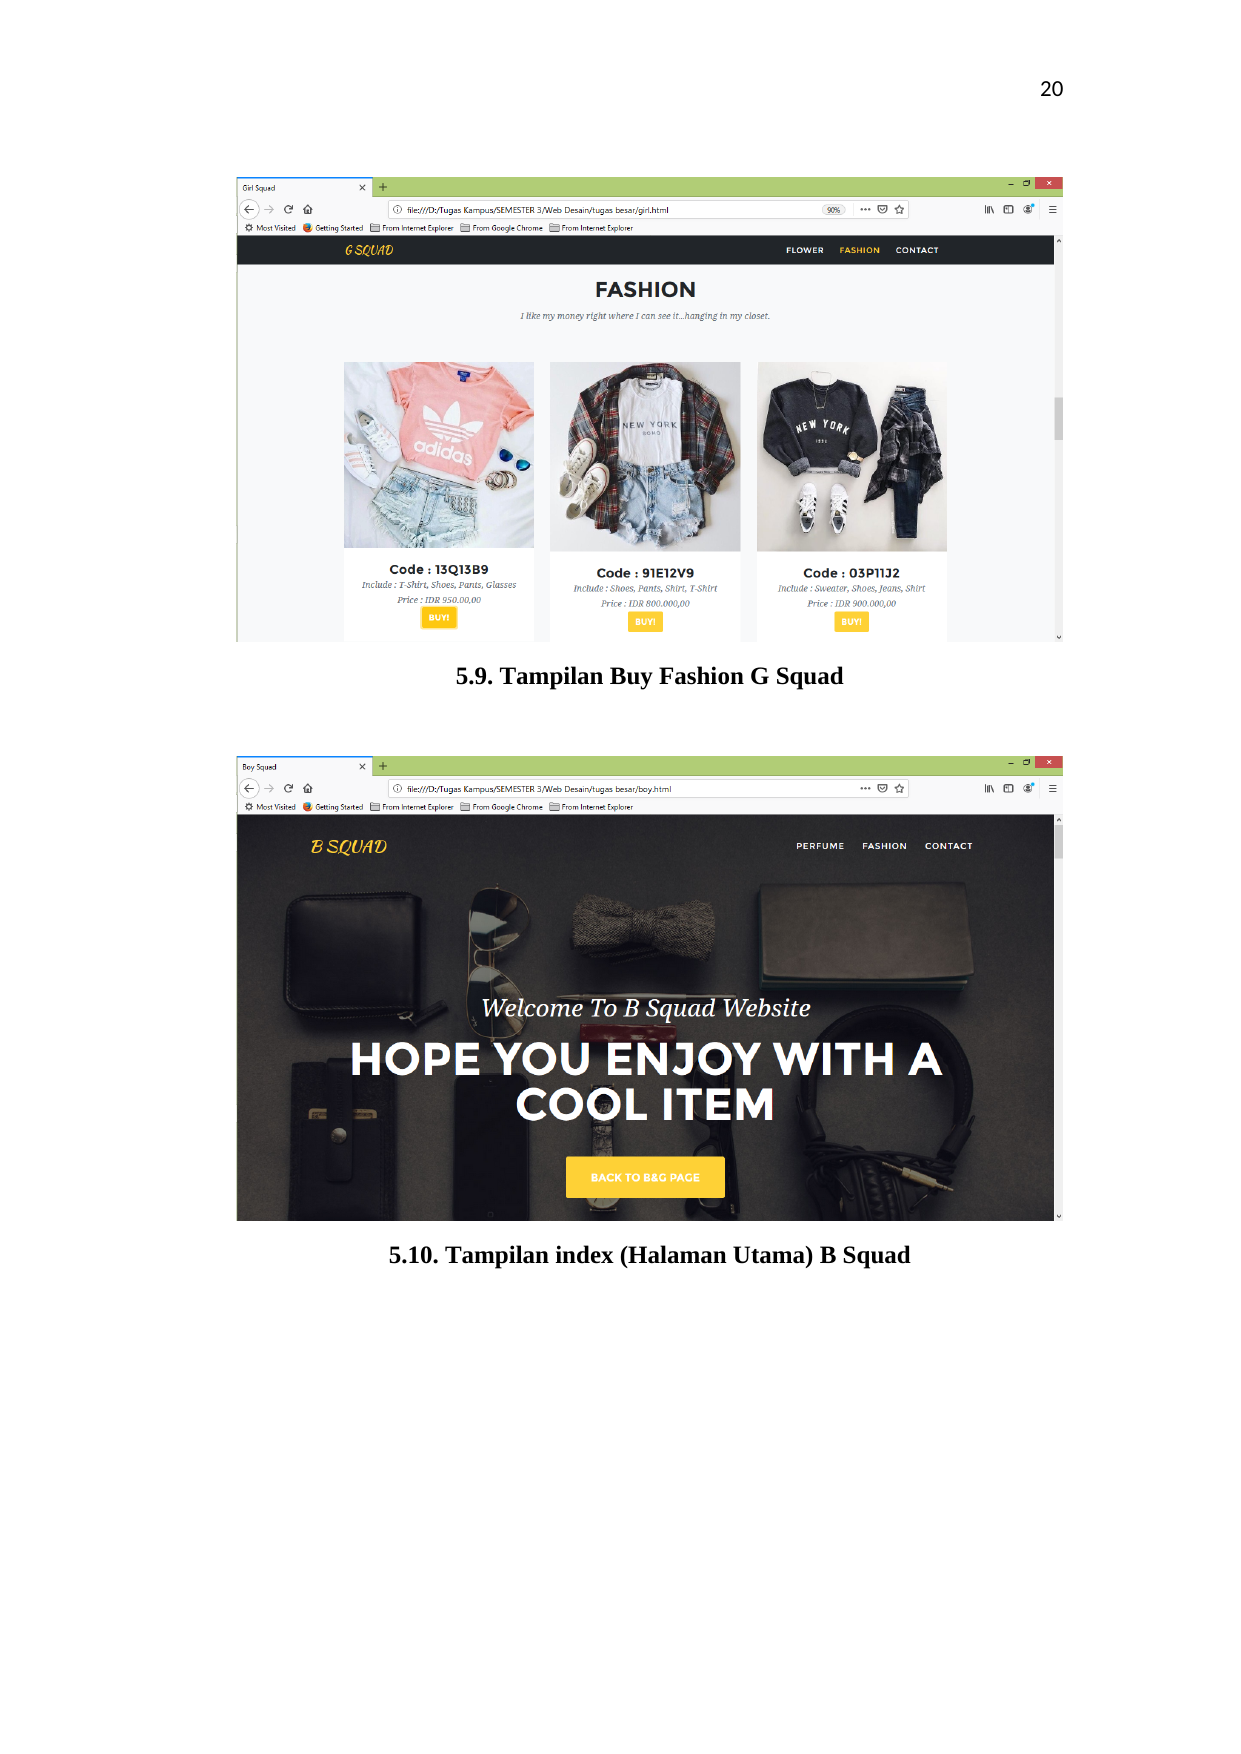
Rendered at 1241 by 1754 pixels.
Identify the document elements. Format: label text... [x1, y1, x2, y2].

text 5.9. Tampilan Buy Fashion G Squad [236, 661, 1063, 689]
text 5.10. Tampilan index (Halaman Utama) B Squad [236, 1240, 1063, 1269]
picture [236, 177, 1063, 642]
picture [236, 756, 1063, 1221]
